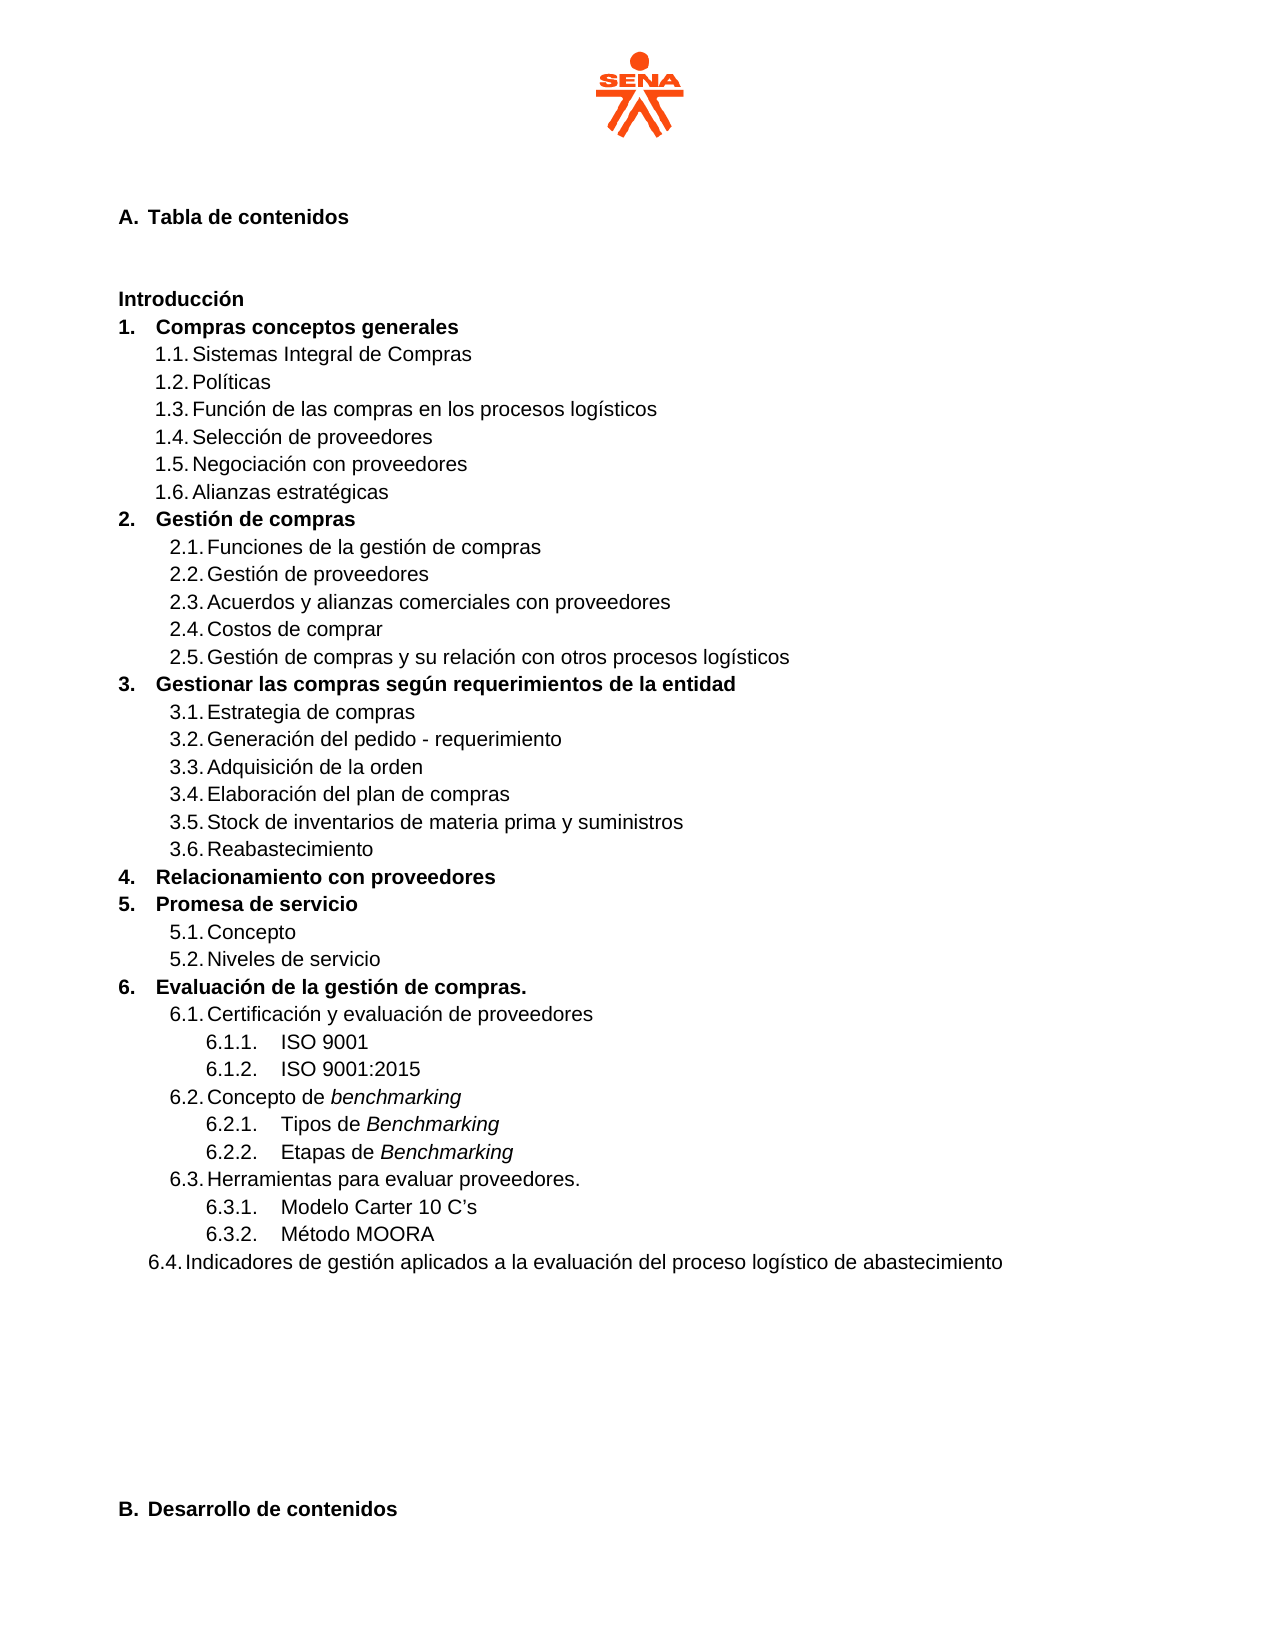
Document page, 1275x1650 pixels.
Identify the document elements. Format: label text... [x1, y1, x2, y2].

list Concepto [169, 920, 1157, 944]
list Certificación y evaluación de proveedores [169, 1002, 1157, 1026]
list Método MOORA [206, 1222, 1157, 1246]
list Costos de comprar [169, 617, 1157, 641]
list Negociación con proveedores [154, 452, 1157, 476]
list Indicadores de gestión aplicados a la evaluación del proceso logístico de abastecimiento [148, 1250, 1157, 1274]
list Herramientas para evaluar proveedores. [169, 1167, 1157, 1191]
list Stock de inventarios de materia prima y suministros [169, 810, 1157, 834]
list Niveles de servicio [169, 947, 1157, 971]
text Introducción [118, 287, 1157, 311]
list Relacionamiento con proveedores [118, 865, 1157, 889]
list Modelo Carter 10 C’s [206, 1195, 1157, 1219]
list Selección de proveedores [154, 425, 1157, 449]
list Funciones de la gestión de compras [169, 535, 1157, 559]
list Desarrollo de contenidos [118, 1497, 1157, 1521]
list Compras conceptos generales [118, 315, 1157, 339]
list Gestión de compras y su relación con otros procesos logísticos [169, 645, 1157, 669]
list Función de las compras en los procesos logísticos [154, 397, 1157, 421]
list Elaboración del plan de compras [169, 782, 1157, 806]
list ISO 9001 [206, 1030, 1157, 1054]
list Concepto de benchmarking [169, 1085, 1157, 1109]
list Adquisición de la orden [169, 755, 1157, 779]
list Tipos de Benchmarking [206, 1112, 1157, 1136]
list Evaluación de la gestión de compras. [118, 975, 1157, 999]
picture [585, 48, 690, 142]
list Etapas de Benchmarking [206, 1140, 1157, 1164]
list Alianzas estratégicas [154, 480, 1157, 504]
list Promesa de servicio [118, 892, 1157, 916]
list Políticas [154, 370, 1157, 394]
list Sistemas Integral de Compras [154, 342, 1157, 366]
list Generación del pedido - requerimiento [169, 727, 1157, 751]
list Estrategia de compras [169, 700, 1157, 724]
list Tabla de contenidos [118, 205, 1157, 229]
list Gestión de proveedores [169, 562, 1157, 586]
list Gestión de compras [118, 507, 1157, 531]
list Acuerdos y alianzas comerciales con proveedores [169, 590, 1157, 614]
list Reabastecimiento [169, 837, 1157, 861]
list ISO 9001:2015 [206, 1057, 1157, 1081]
list Gestionar las compras según requerimientos de la entidad [118, 672, 1157, 696]
